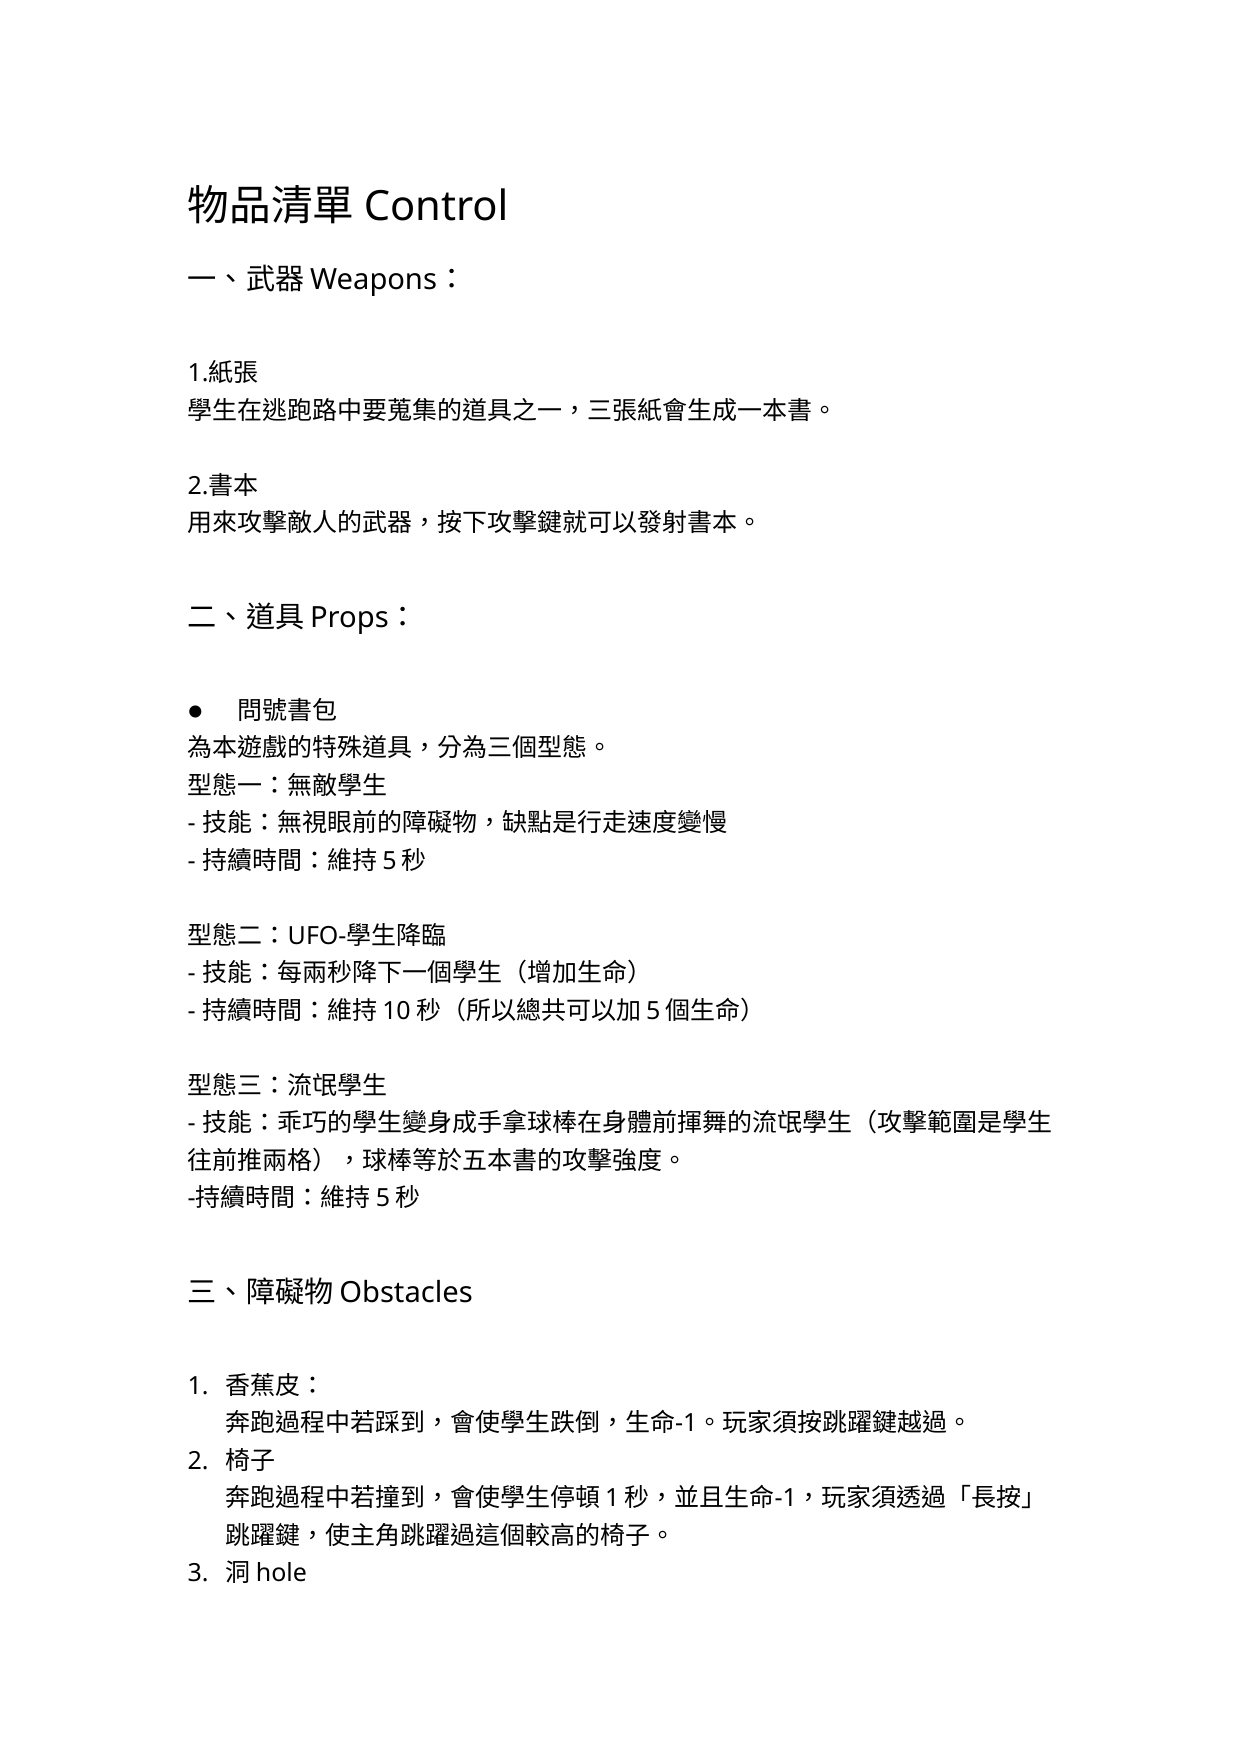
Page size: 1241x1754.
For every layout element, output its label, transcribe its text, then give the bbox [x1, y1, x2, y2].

text 型態三：流氓學生 [187, 1064, 1053, 1102]
text - 技能：每兩秒降下一個學生（增加生命） [187, 952, 1053, 989]
text -持續時間：維持5秒 [187, 1177, 1053, 1214]
list 洞 hole [187, 1552, 1053, 1589]
list 椅子 [187, 1439, 1053, 1477]
text 為本遊戲的特殊道具，分為三個型態。 [187, 727, 1053, 764]
text 型態一：無敵學生 [187, 764, 1053, 802]
text 物品清單 Control [187, 164, 1053, 239]
list 香蕉皮： [187, 1364, 1053, 1402]
text 學生在逃跑路中要蒐集的道具之一，三張紙會生成一本書。 [187, 389, 1053, 427]
list 奔跑過程中若踩到，會使學生跌倒，生命-1。玩家須按跳躍鍵越過。 [225, 1402, 1053, 1439]
text 二、道具Props： [187, 577, 1053, 652]
text 型態二：UFO-學生降臨 [187, 914, 1053, 952]
list 問號書包 [187, 689, 1053, 727]
text 2.書本 [187, 464, 1053, 502]
text 三、障礙物Obstacles [187, 1252, 1053, 1327]
text 1.紙張 [187, 352, 1053, 389]
text - 技能：無視眼前的障礙物，缺點是行走速度變慢 [187, 802, 1053, 839]
text - 技能：乖巧的學生變身成手拿球棒在身體前揮舞的流氓學生（攻擊範圍是學生往前推兩格），球棒等於五本書的攻擊強度。 [187, 1102, 1053, 1177]
text - 持續時間：維持10秒（所以總共可以加5個生命） [187, 989, 1053, 1027]
text - 持續時間：維持5秒 [187, 839, 1053, 877]
list 奔跑過程中若撞到，會使學生停頓1秒，並且生命-1，玩家須透過「長按」跳躍鍵，使主角跳躍過這個較高的椅子。 [225, 1477, 1053, 1552]
text 一、武器Weapons： [187, 239, 1053, 314]
text 用來攻擊敵人的武器，按下攻擊鍵就可以發射書本。 [187, 502, 1053, 539]
